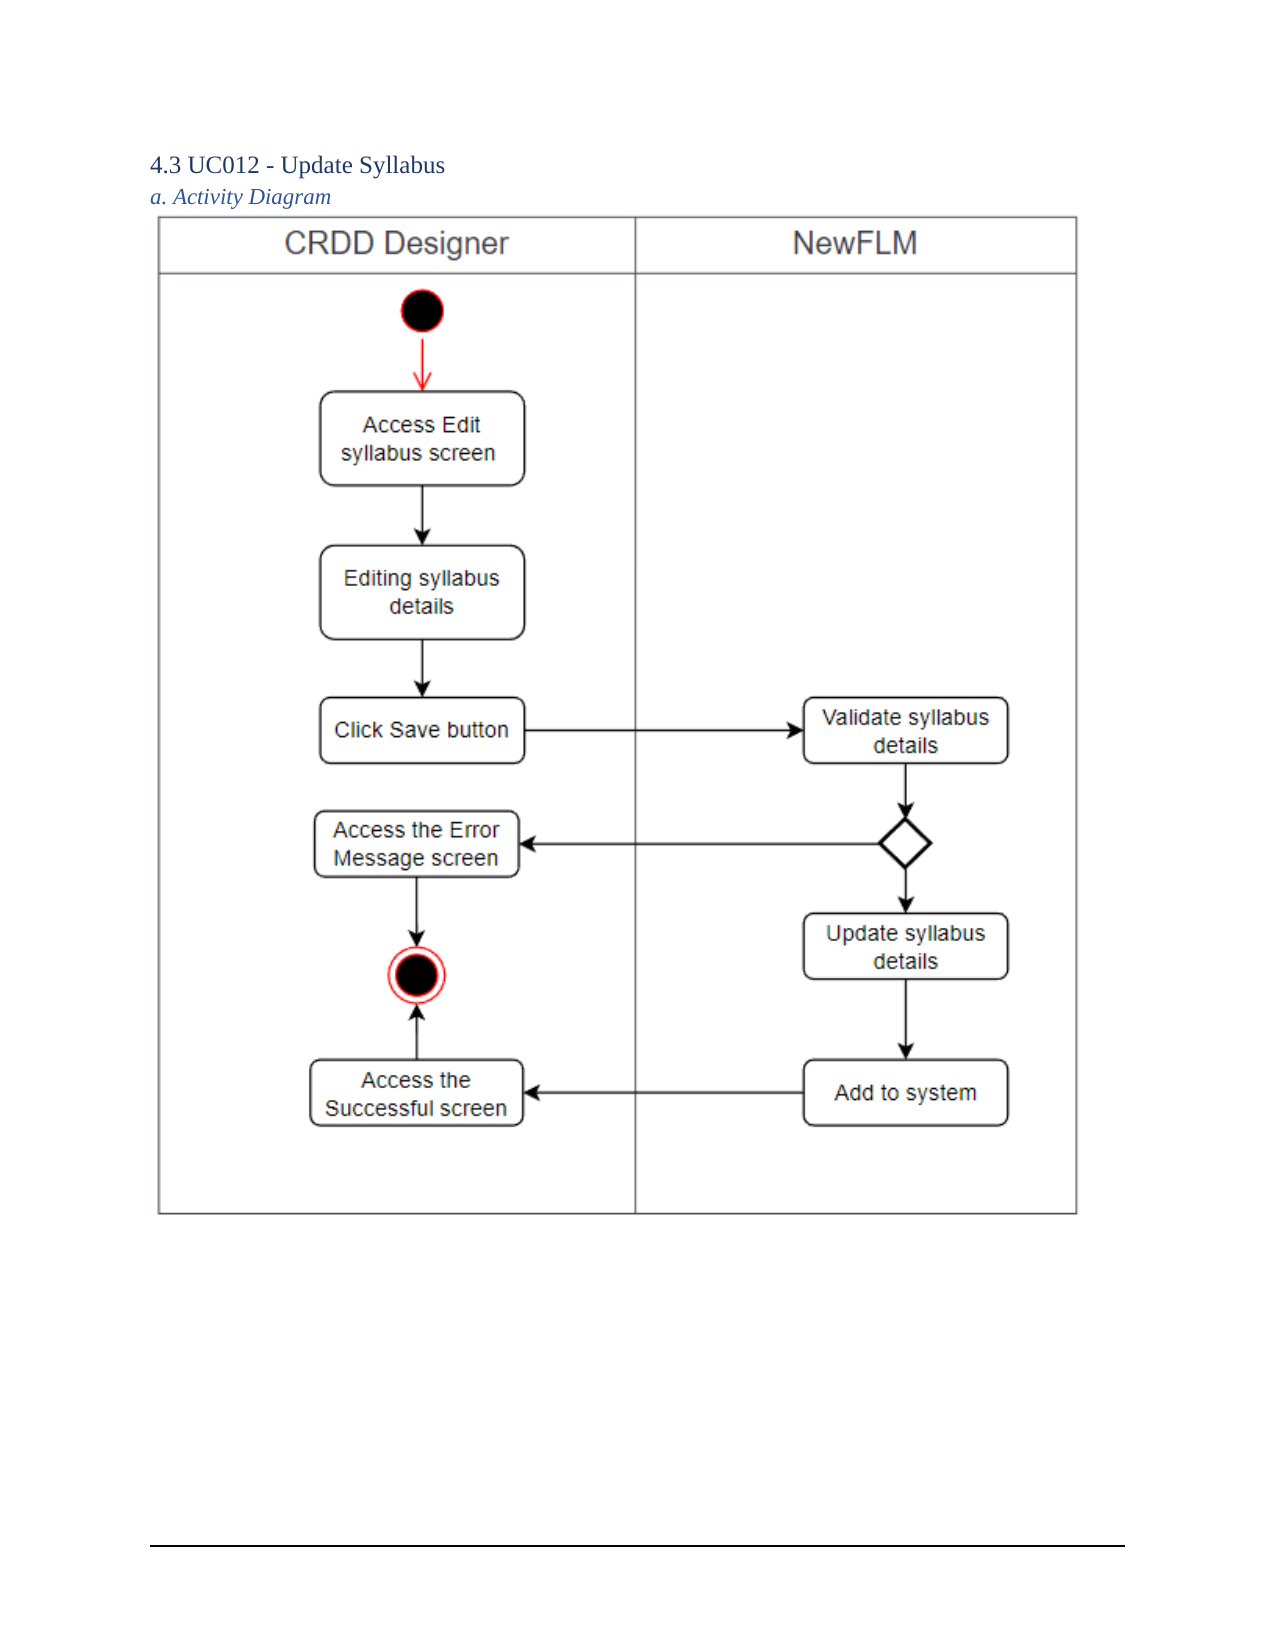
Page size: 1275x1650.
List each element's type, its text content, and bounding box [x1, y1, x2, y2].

subtitle a. Activity Diagram [150, 183, 1125, 209]
subtitle 4.3 UC012 - Update Syllabus [150, 150, 1125, 179]
picture [150, 209, 1082, 1221]
